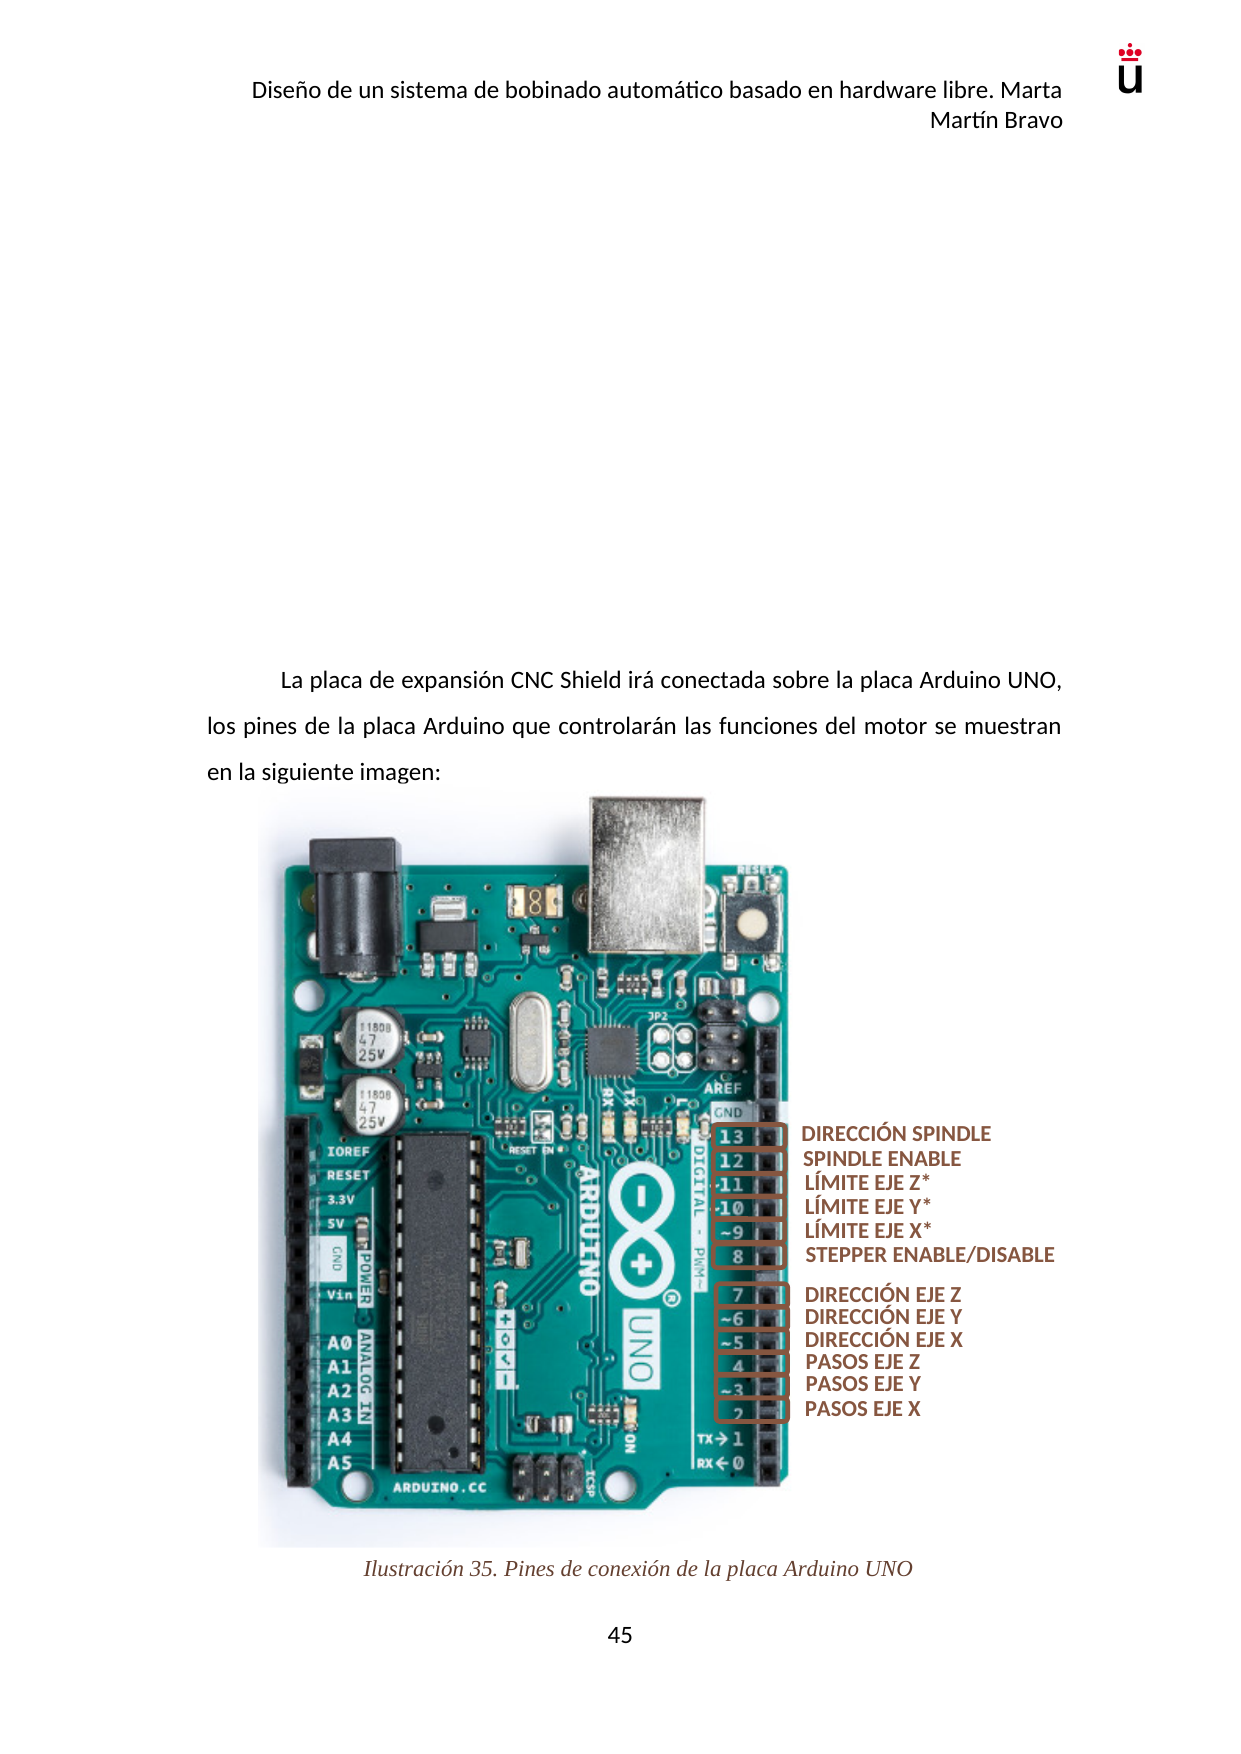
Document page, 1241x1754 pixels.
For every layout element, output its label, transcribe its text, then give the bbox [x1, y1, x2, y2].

picture [1118, 43, 1146, 95]
text La placa de expansión CNC Shield irá conectada sobre la placa Arduino UNO, los pines de la placa Arduino que controlarán las funciones del motor se muestran en la siguiente imagen: [207, 664, 1063, 786]
picture [258, 784, 821, 1553]
